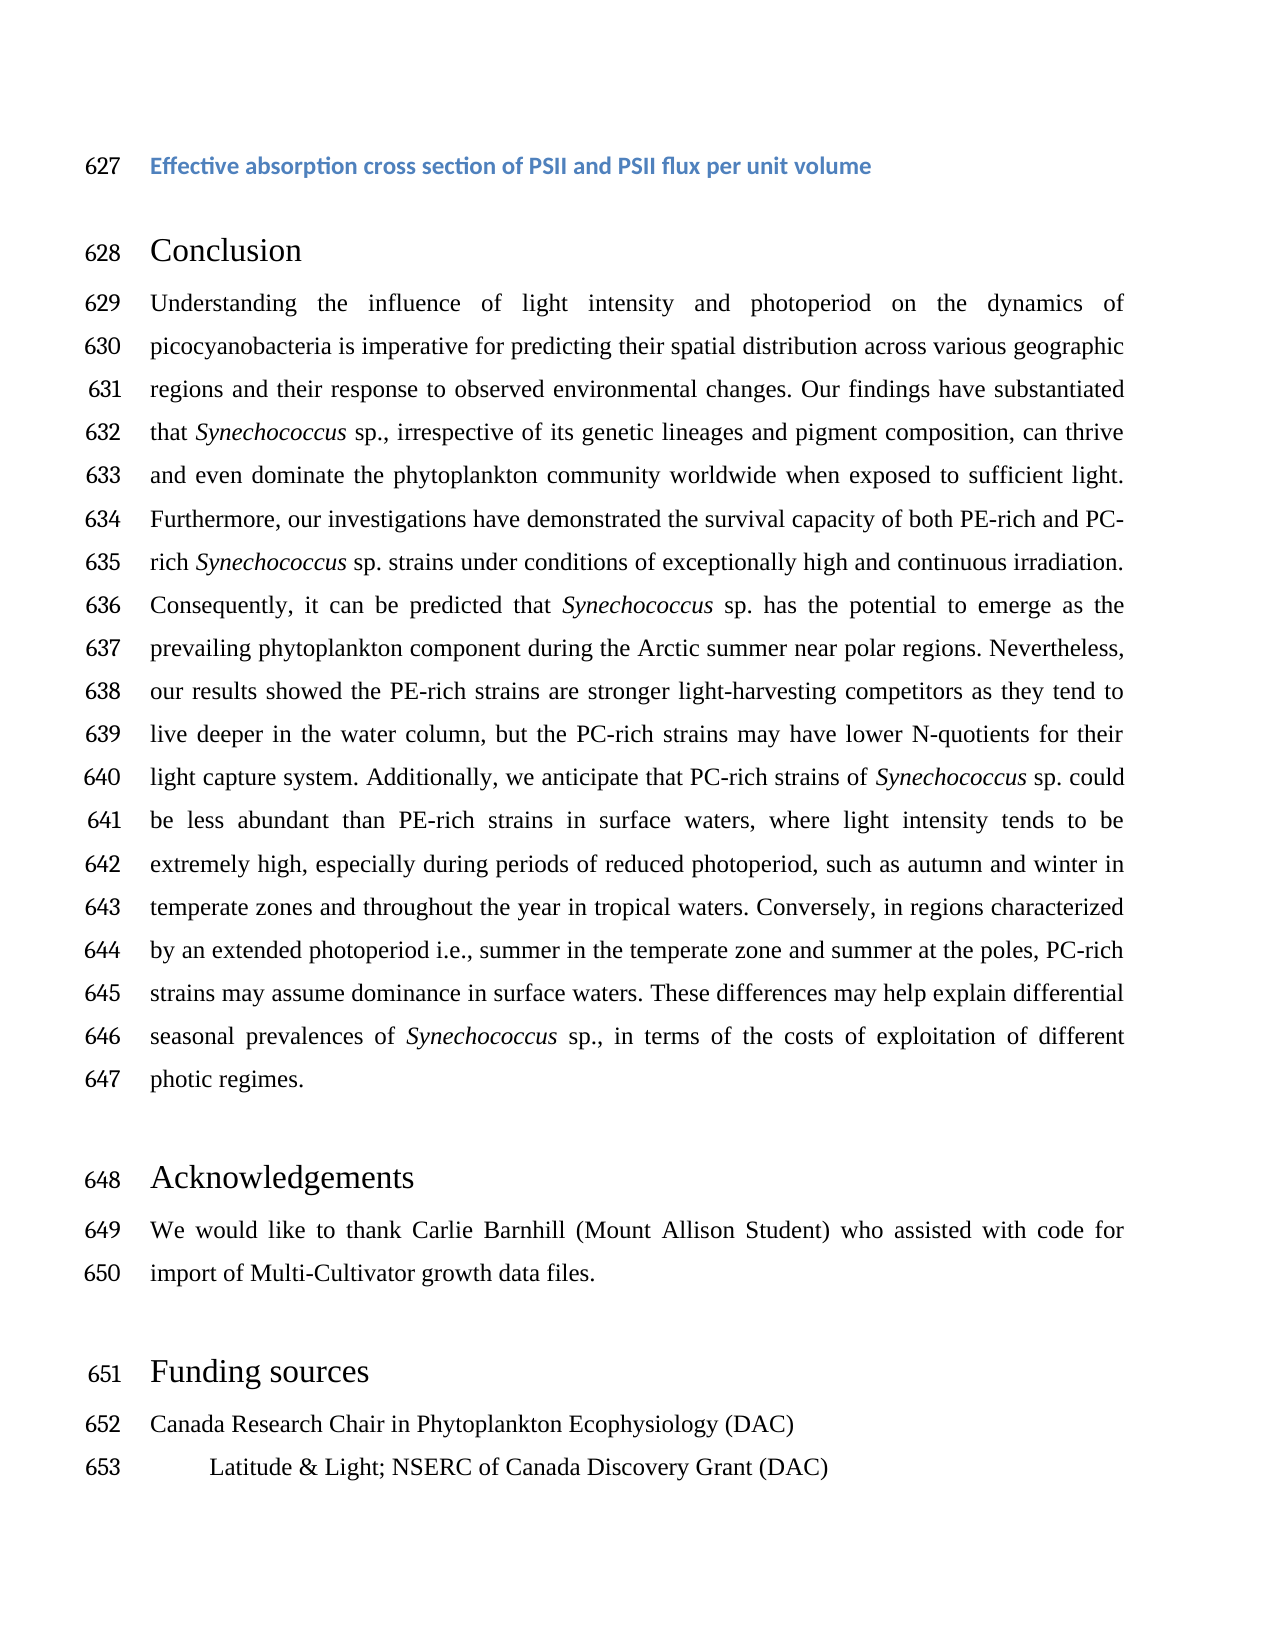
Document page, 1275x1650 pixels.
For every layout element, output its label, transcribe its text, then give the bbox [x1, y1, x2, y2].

subtitle Funding sources [150, 1351, 1125, 1389]
text Latitude & Light; NSERC of Canada Discovery Grant (DAC) [150, 1452, 1125, 1481]
text We would like to thank Carlie Barnhill (Mount Allison Student) who assisted with code for import of Multi-Cultivator growth data files. [150, 1215, 1125, 1287]
subtitle Conclusion [150, 231, 1125, 269]
text Understanding the influence of light intensity and photoperiod on the dynamics of picocyanobacteria is imperative for predicting their spatial distribution across various geographic regions and their response to observed environmental changes. Our findings have substantiated that Synechococcus sp., irrespective of its genetic lineages and pigment composition, can thrive and even dominate the phytoplankton community worldwide when exposed to sufficient light. Furthermore, our investigations have demonstrated the survival capacity of both PE-rich and PC-rich Synechococcus sp. strains under conditions of exceptionally high and continuous irradiation. Consequently, it can be predicted that Synechococcus sp. has the potential to emerge as the prevailing phytoplankton component during the Arctic summer near polar regions. Nevertheless, our results showed the PE-rich strains are stronger light-harvesting competitors as they tend to live deeper in the water column, but the PC-rich strains may have lower N-quotients for their light capture system. Additionally, we anticipate that PC-rich strains of Synechococcus sp. could be less abundant than PE-rich strains in surface waters, where light intensity tends to be extremely high, especially during periods of reduced photoperiod, such as autumn and winter in temperate zones and throughout the year in tropical waters. Conversely, in regions characterized by an extended photoperiod i.e., summer in the temperate zone and summer at the poles, PC-rich strains may assume dominance in surface waters. These differences may help explain differential seasonal prevalences of Synechococcus sp., in terms of the costs of exploitation of different photic regimes. [150, 288, 1125, 1093]
text Canada Research Chair in Phytoplankton Ecophysiology (DAC) [150, 1409, 1125, 1437]
subtitle Effective absorption cross section of PSII and PSII flux per unit volume [150, 150, 1125, 181]
subtitle Acknowledgements [150, 1157, 1125, 1196]
